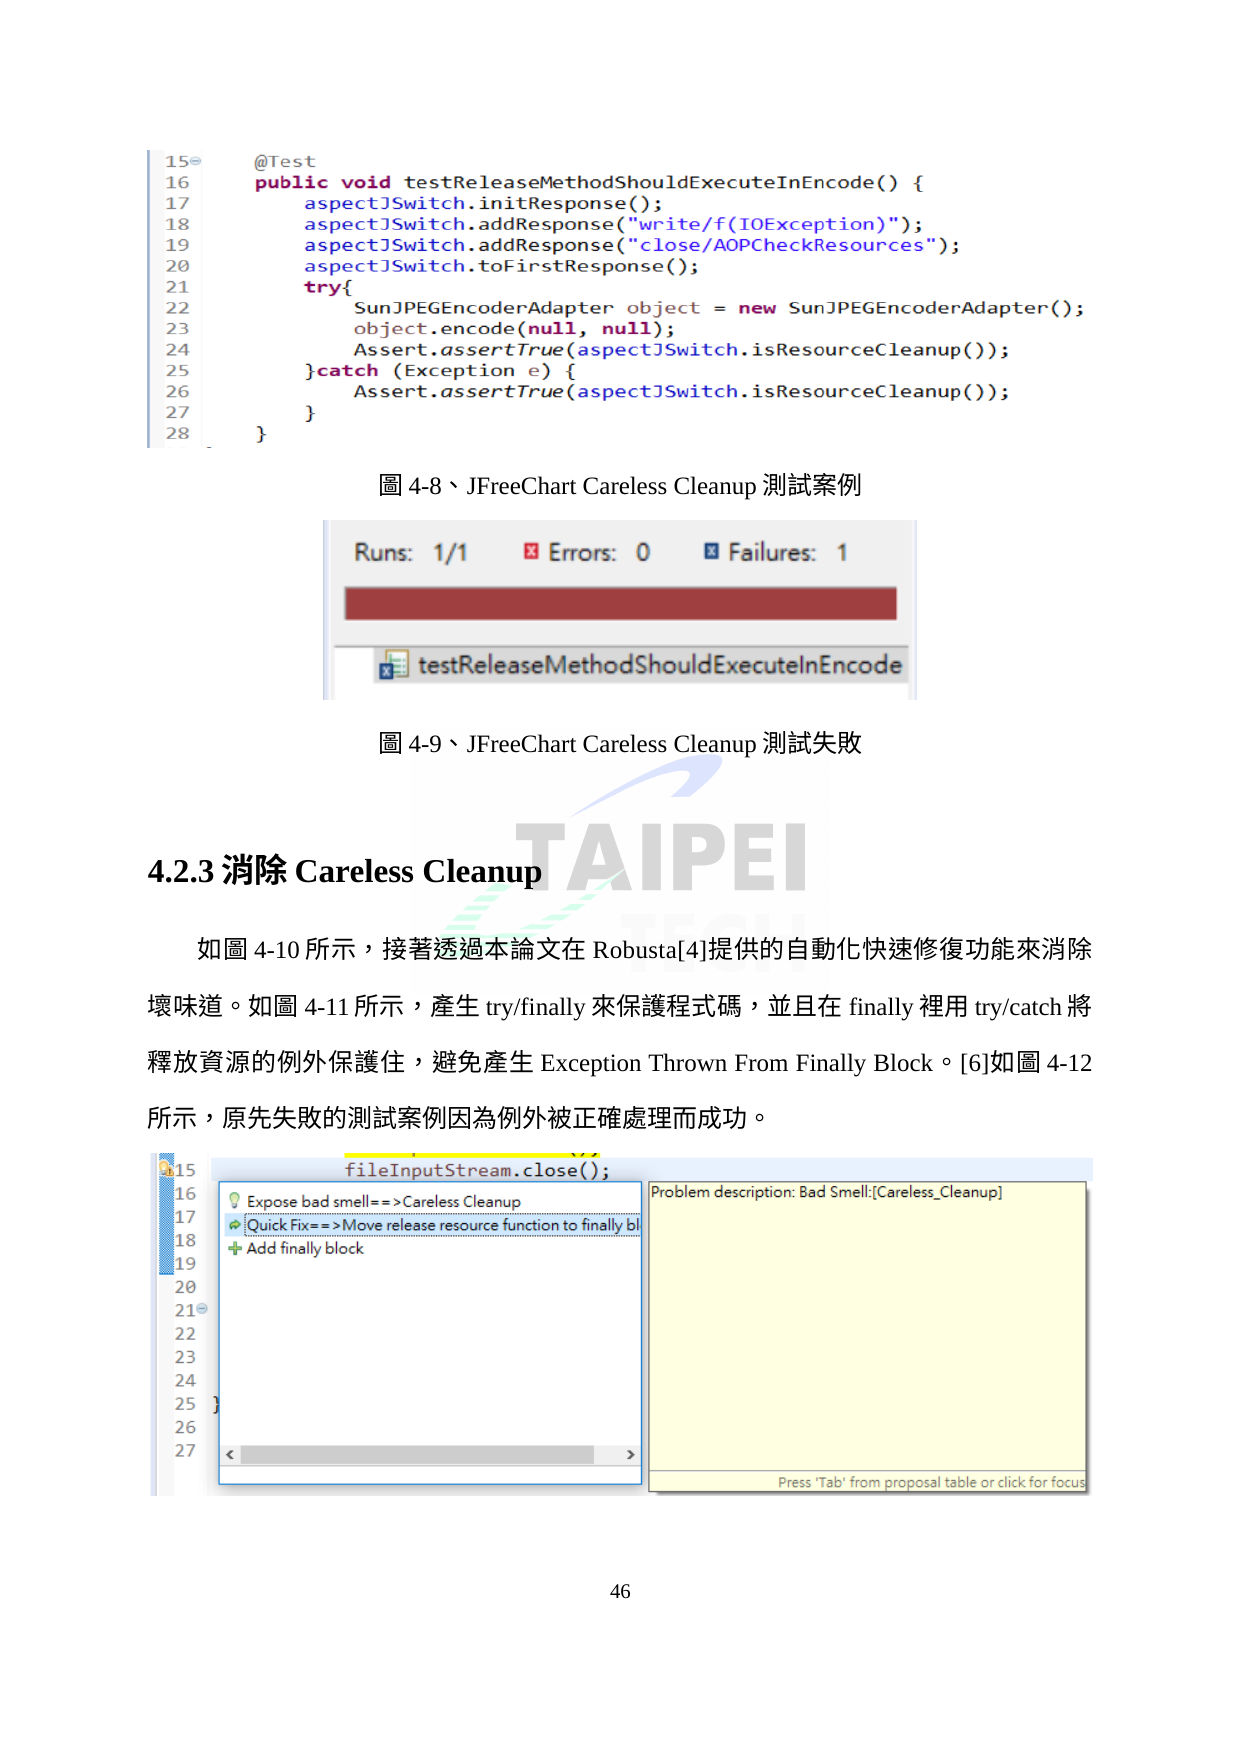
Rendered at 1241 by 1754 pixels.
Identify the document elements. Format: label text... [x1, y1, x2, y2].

text 圖4-9、JFreeChart Careless Cleanup測試失敗 [148, 722, 1092, 760]
picture [147, 1153, 1093, 1496]
picture [147, 150, 1093, 448]
text 如圖4-10所示，接著透過本論文在Robusta[4]提供的自動化快速修復功能來消除壞味道。如圖4-11所示，產生try/finally來保護程式碼，並且在finally裡用try/catch將釋放資源的例外保護住，避免產生Exception Thrown From Finally Block。[6]如圖4-12所示，原先失敗的測試案例因為例外被正確處理而成功。 [148, 929, 1092, 1135]
text 圖4-8、JFreeChart Careless Cleanup測試案例 [148, 465, 1092, 502]
subtitle 4.2.3消除Careless Cleanup [148, 830, 1092, 905]
picture [323, 520, 917, 700]
